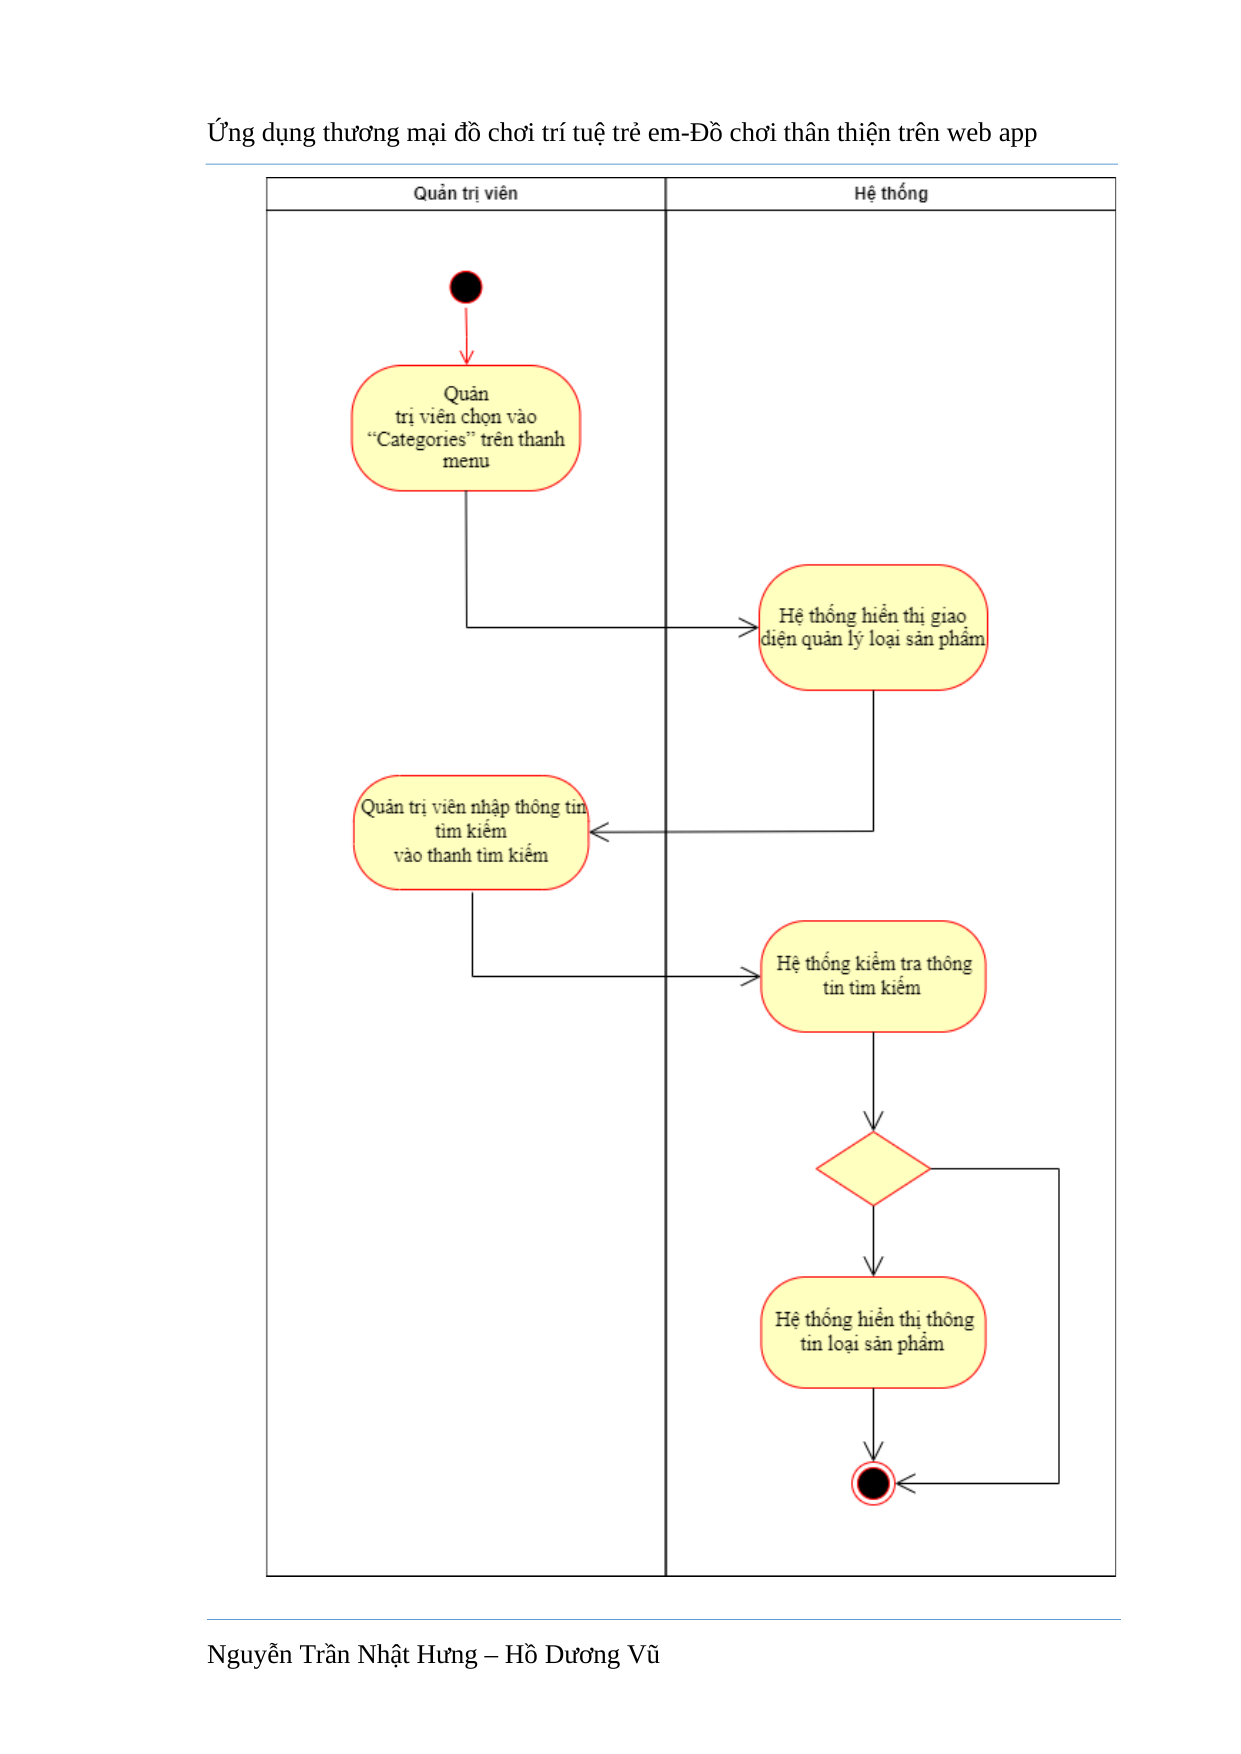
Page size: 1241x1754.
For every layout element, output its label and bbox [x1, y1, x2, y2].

picture [265, 177, 1117, 1577]
